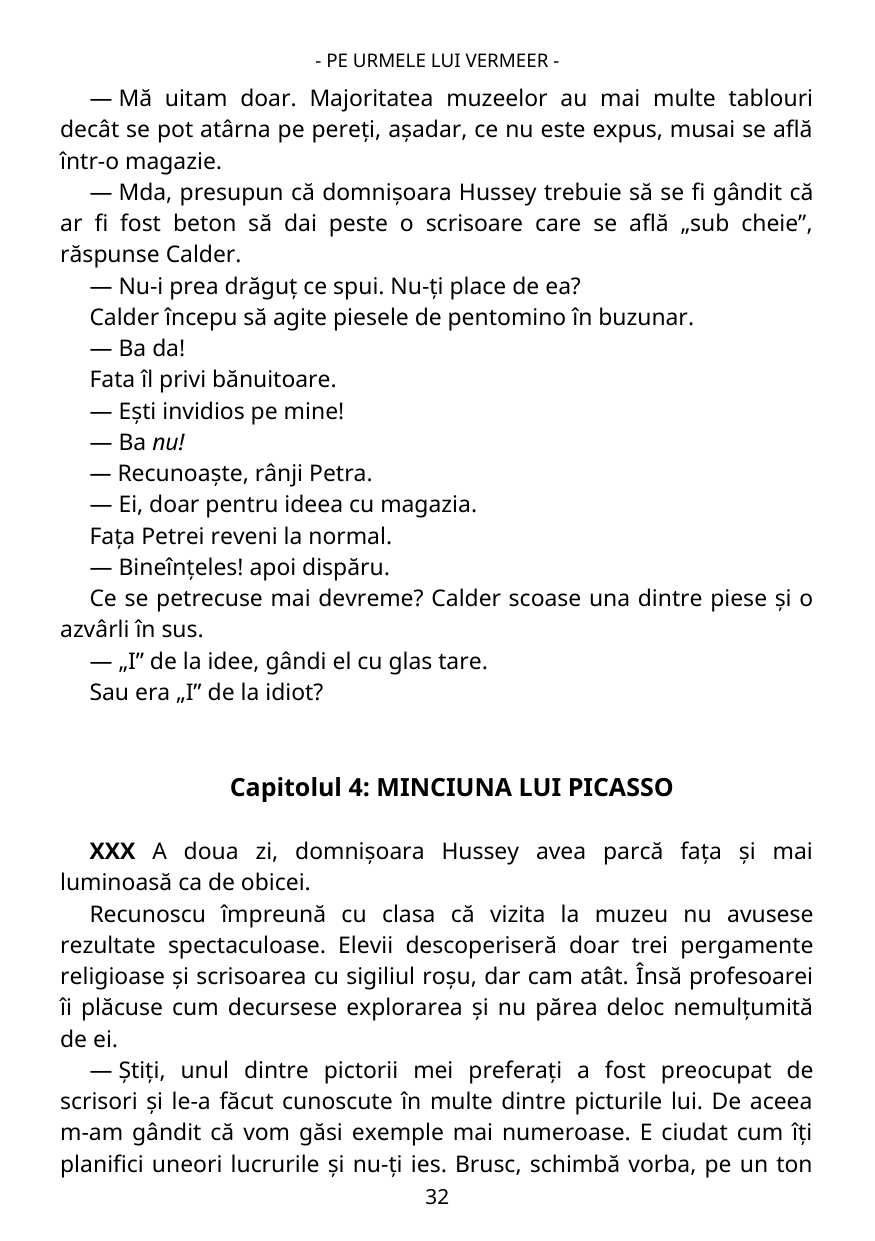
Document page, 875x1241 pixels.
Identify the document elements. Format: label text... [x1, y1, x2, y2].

text XXX A doua zi, domnişoara Hussey avea parcă faţa şi mai luminoasă ca de obicei. [60, 835, 814, 897]
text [60, 1054, 814, 1179]
text — „I” de la idee, gândi el cu glas tare. [60, 645, 814, 676]
text — Bineînţeles! apoi dispăru. [60, 551, 814, 582]
text — Eşti invidios pe mine! [60, 395, 814, 426]
text — Mă uitam doar. Majoritatea muzeelor au mai multe tablouri decât se pot atârna pe pereţi, aşadar, ce nu este expus, musai se află într-o magazie. [60, 82, 814, 176]
text — Ba nu! [60, 426, 814, 457]
text Capitolul 4: MINCIUNA LUI PICASSO [60, 770, 814, 804]
text — Recunoaşte, rânji Petra. [60, 457, 814, 488]
text Calder începu să agite piesele de pentomino în buzunar. [60, 301, 814, 332]
text — Ba da! [60, 332, 814, 363]
text — Mda, presupun că domnişoara Hussey trebuie să se fi gândit că ar fi fost beton să dai peste o scrisoare care se află „sub cheie”, răspunse Calder. [60, 176, 814, 270]
text Fata îl privi bănuitoare. [60, 363, 814, 395]
text Sau era „I” de la idiot? [60, 676, 814, 707]
text — Ei, doar pentru ideea cu magazia. [60, 488, 814, 520]
text Recunoscu împreună cu clasa că vizita la muzeu nu avusese rezultate spectaculoase. Elevii descoperiseră doar trei pergamente religioase şi scrisoarea cu sigiliul roşu, dar cam atât. Însă profesoarei îi plăcuse cum decursese explorarea şi nu părea deloc nemulţumită de ei. [60, 897, 814, 1054]
text Faţa Petrei reveni la normal. [60, 520, 814, 551]
text Ce se petrecuse mai devreme? Calder scoase una dintre piese şi o azvârli în sus. [60, 582, 814, 645]
text — Nu-i prea drăguţ ce spui. Nu-ţi place de ea? [60, 270, 814, 301]
